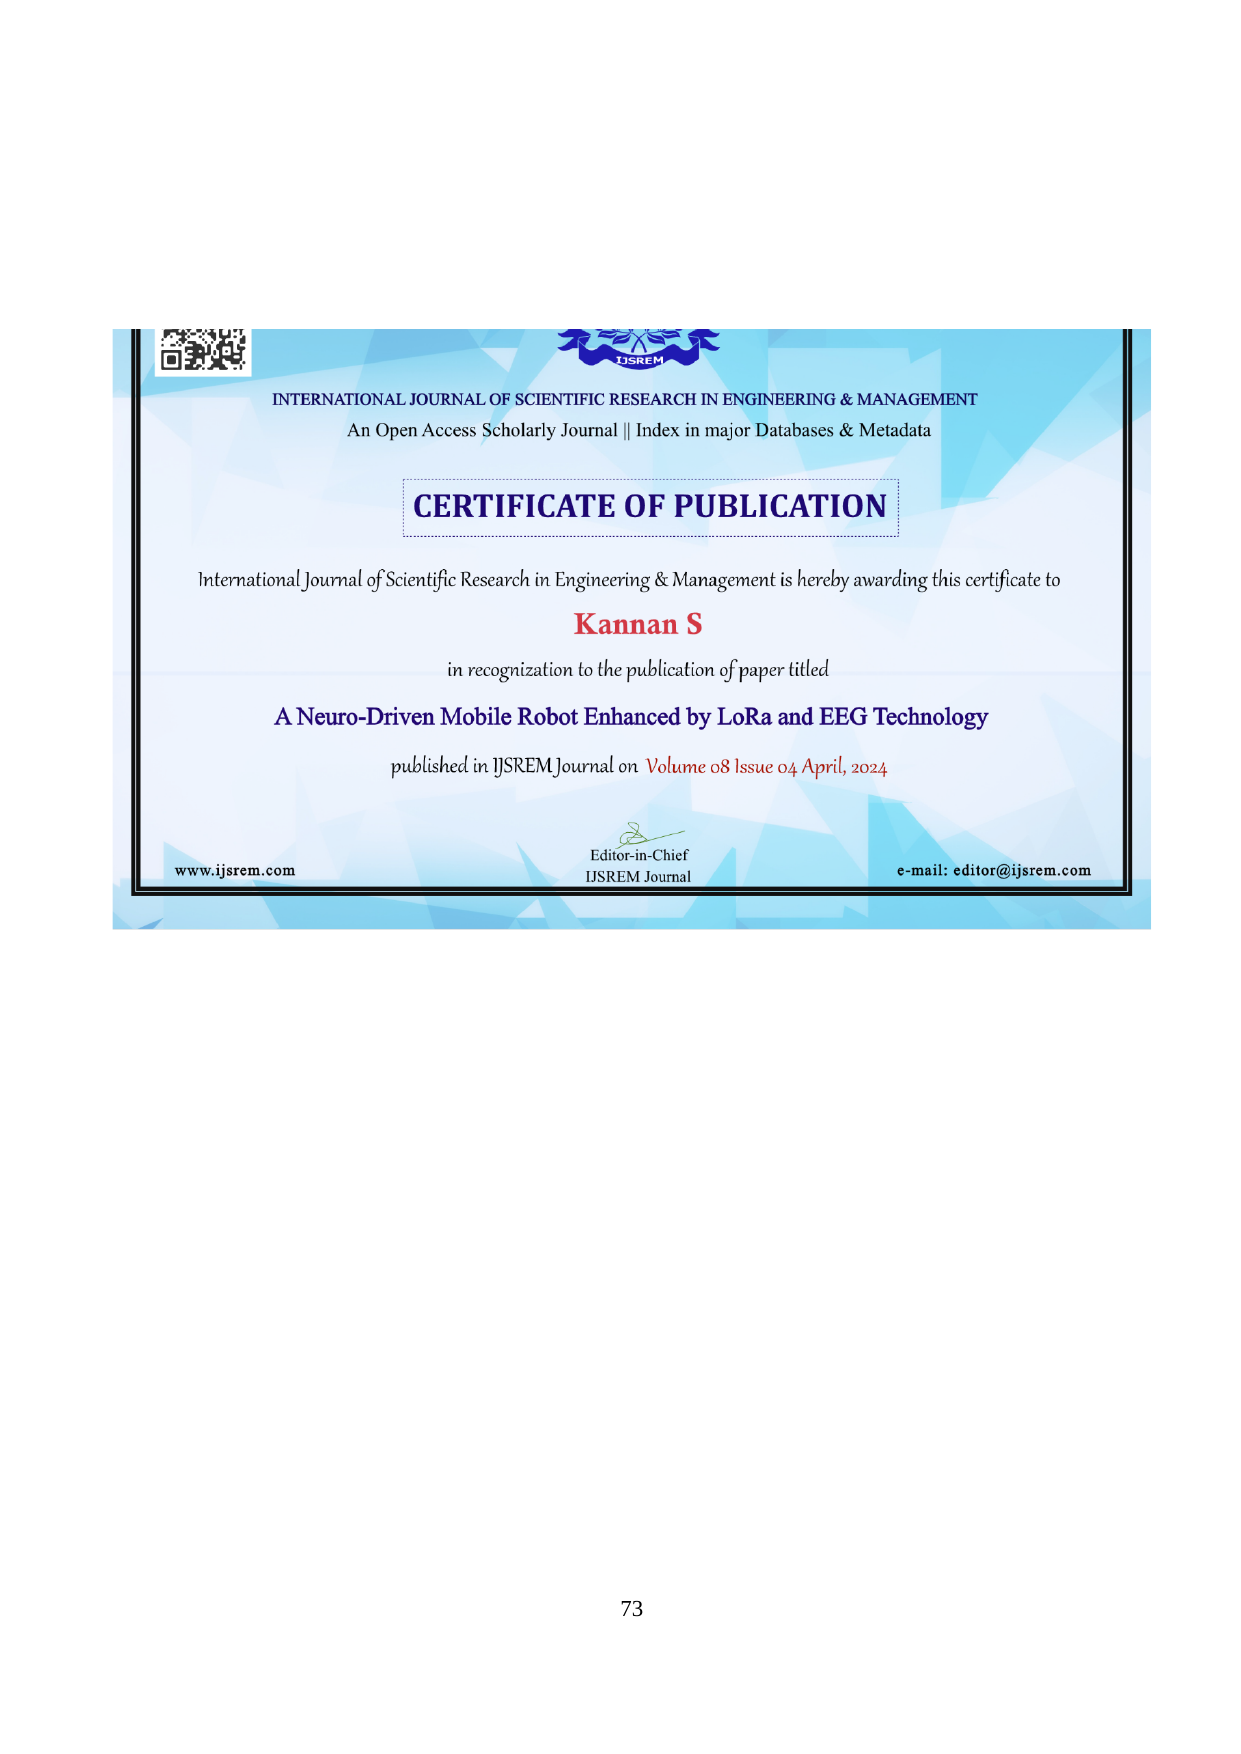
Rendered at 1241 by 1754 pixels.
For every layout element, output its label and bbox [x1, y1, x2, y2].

picture [112, 329, 1152, 930]
